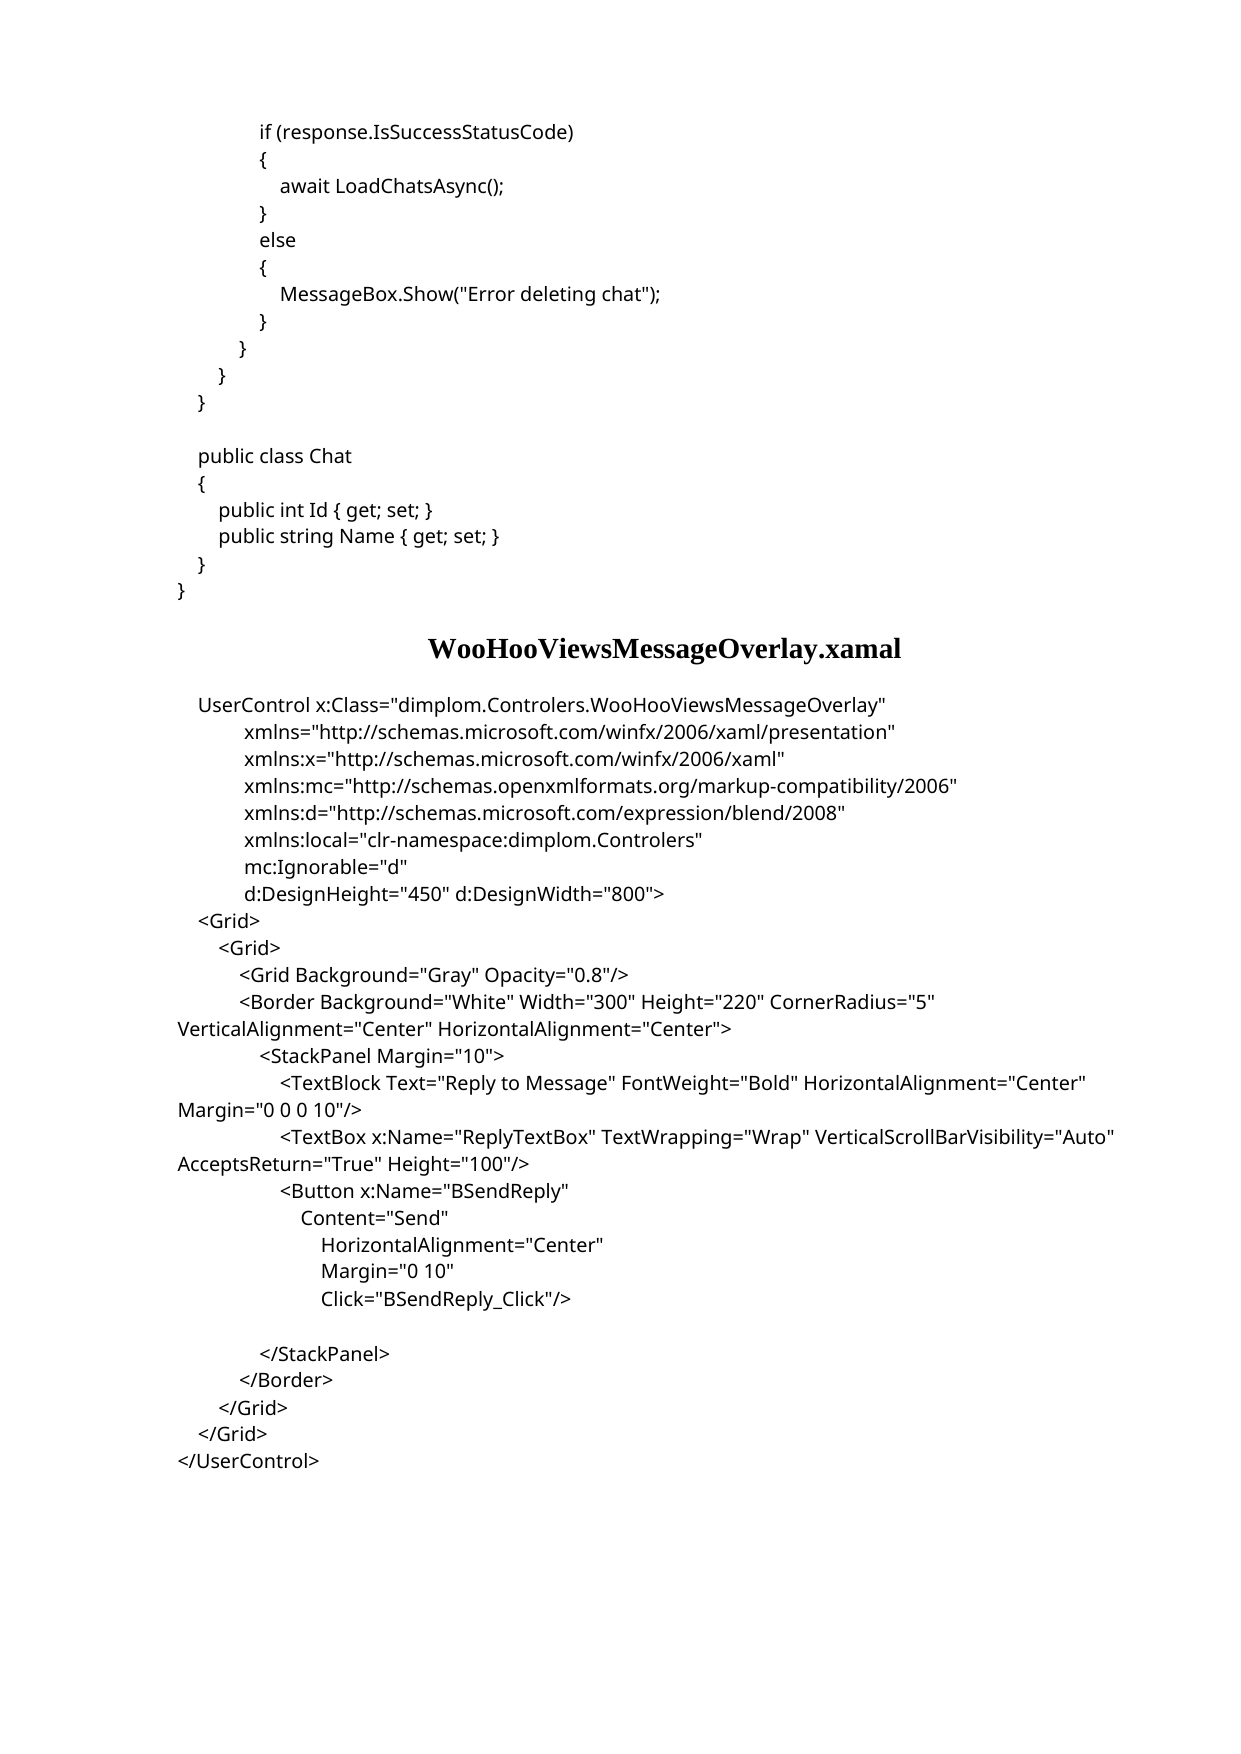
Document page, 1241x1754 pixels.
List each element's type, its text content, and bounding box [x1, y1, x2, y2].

text else [177, 226, 1152, 253]
text HorizontalAlignment="Center" [177, 1231, 1152, 1258]
text <Grid Background="Gray" Opacity="0.8"/> [177, 961, 1152, 988]
text <Grid> [177, 907, 1152, 934]
text if (response.IsSuccessStatusCode) [177, 118, 1152, 145]
text Margin="0 10" [177, 1258, 1152, 1285]
text } [177, 577, 1152, 604]
text xmlns:mc="http://schemas.openxmlformats.org/markup-compatibility/2006" [177, 772, 1152, 799]
text public class Chat [177, 442, 1152, 469]
text { [177, 469, 1152, 496]
text MessageBox.Show("Error deleting chat"); [177, 280, 1152, 307]
text } [177, 388, 1152, 415]
text { [177, 145, 1152, 172]
text xmlns:local="clr-namespace:dimplom.Controlers" [177, 826, 1152, 853]
text } [177, 334, 1152, 361]
text Click="BSendReply_Click"/> [177, 1285, 1152, 1312]
text </Grid> [177, 1421, 1152, 1448]
text <Grid> [177, 934, 1152, 961]
text Content="Send" [177, 1204, 1152, 1231]
text <TextBlock Text="Reply to Message" FontWeight="Bold" HorizontalAlignment="Center" Margin="0 0 0 10"/> [177, 1069, 1152, 1123]
text d:DesignHeight="450" d:DesignWidth="800"> [177, 880, 1152, 907]
text </StackPanel> [177, 1340, 1152, 1367]
text } [177, 361, 1152, 388]
text { [177, 253, 1152, 280]
text xmlns:x="http://schemas.microsoft.com/winfx/2006/xaml" [177, 745, 1152, 772]
text </Grid> [177, 1394, 1152, 1421]
text public string Name { get; set; } [177, 523, 1152, 550]
text } [177, 307, 1152, 334]
text </Border> [177, 1367, 1152, 1394]
text xmlns="http://schemas.microsoft.com/winfx/2006/xaml/presentation" [177, 718, 1152, 745]
text <Border Background="White" Width="300" Height="220" CornerRadius="5" VerticalAlignment="Center" HorizontalAlignment="Center"> [177, 988, 1152, 1042]
text await LoadChatsAsync(); [177, 172, 1152, 199]
text mc:Ignorable="d" [177, 853, 1152, 880]
text <StackPanel Margin="10"> [177, 1042, 1152, 1069]
text WooHooViewsMessageOverlay.xamal [177, 631, 1152, 664]
text xmlns:d="http://schemas.microsoft.com/expression/blend/2008" [177, 799, 1152, 826]
text <TextBox x:Name="ReplyTextBox" TextWrapping="Wrap" VerticalScrollBarVisibility="Auto" AcceptsReturn="True" Height="100"/> [177, 1123, 1152, 1177]
text UserControl x:Class="dimplom.Controlers.WooHooViewsMessageOverlay" [177, 691, 1152, 718]
text <Button x:Name="BSendReply" [177, 1177, 1152, 1204]
text </UserControl> [177, 1448, 1152, 1475]
text } [177, 199, 1152, 226]
text public int Id { get; set; } [177, 496, 1152, 523]
text } [177, 550, 1152, 577]
